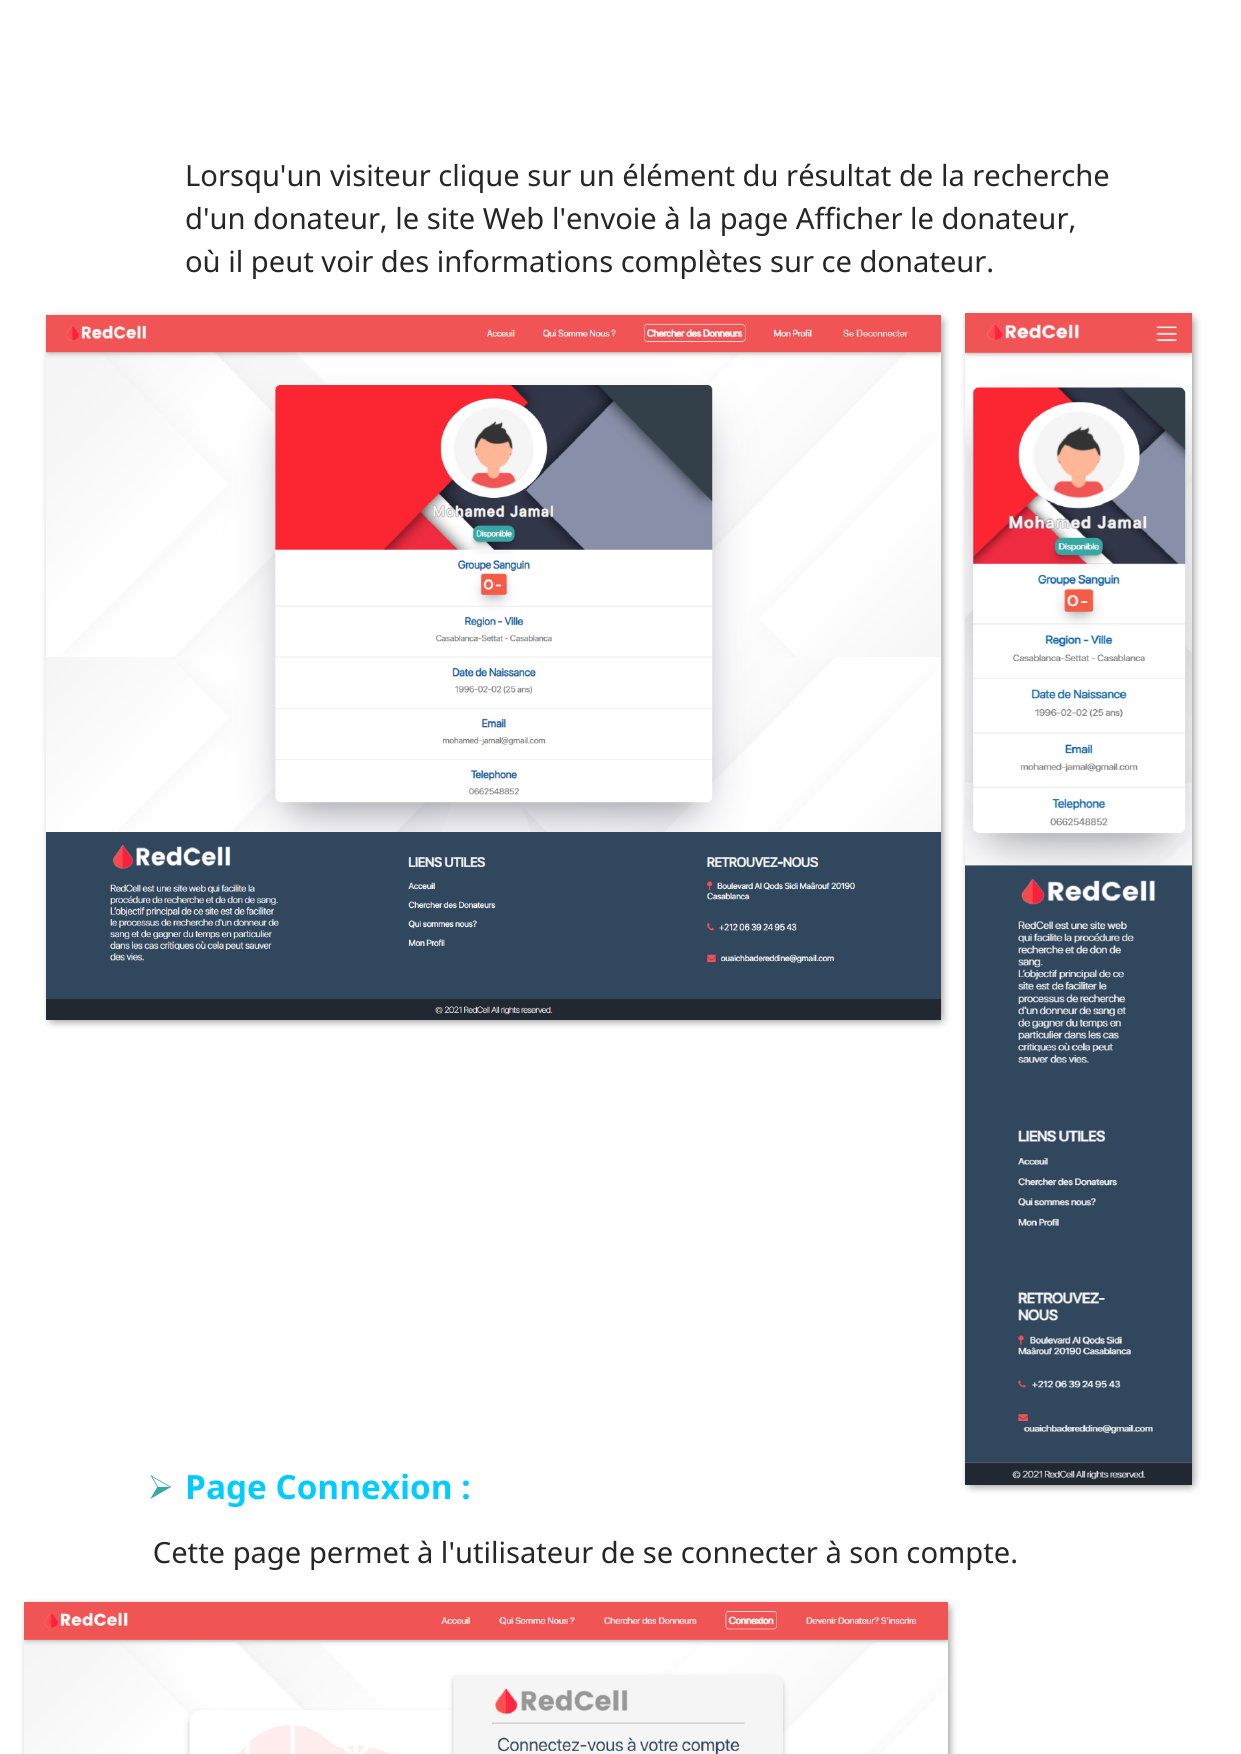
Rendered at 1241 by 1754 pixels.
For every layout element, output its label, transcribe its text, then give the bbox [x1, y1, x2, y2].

text Lorsqu'un visiteur clique sur un élément du résultat de la recherche d'un donateur, le site Web l'envoie à la page Afficher le donateur, où il peut voir des informations complètes sur ce donateur. [185, 155, 1115, 281]
text Cette page permet à l'utilisateur de se connecter à son compte. [147, 1532, 1115, 1572]
list Page Connexion : [147, 1463, 1115, 1509]
picture [965, 313, 1192, 1485]
picture [24, 1602, 948, 1754]
picture [46, 315, 941, 1020]
